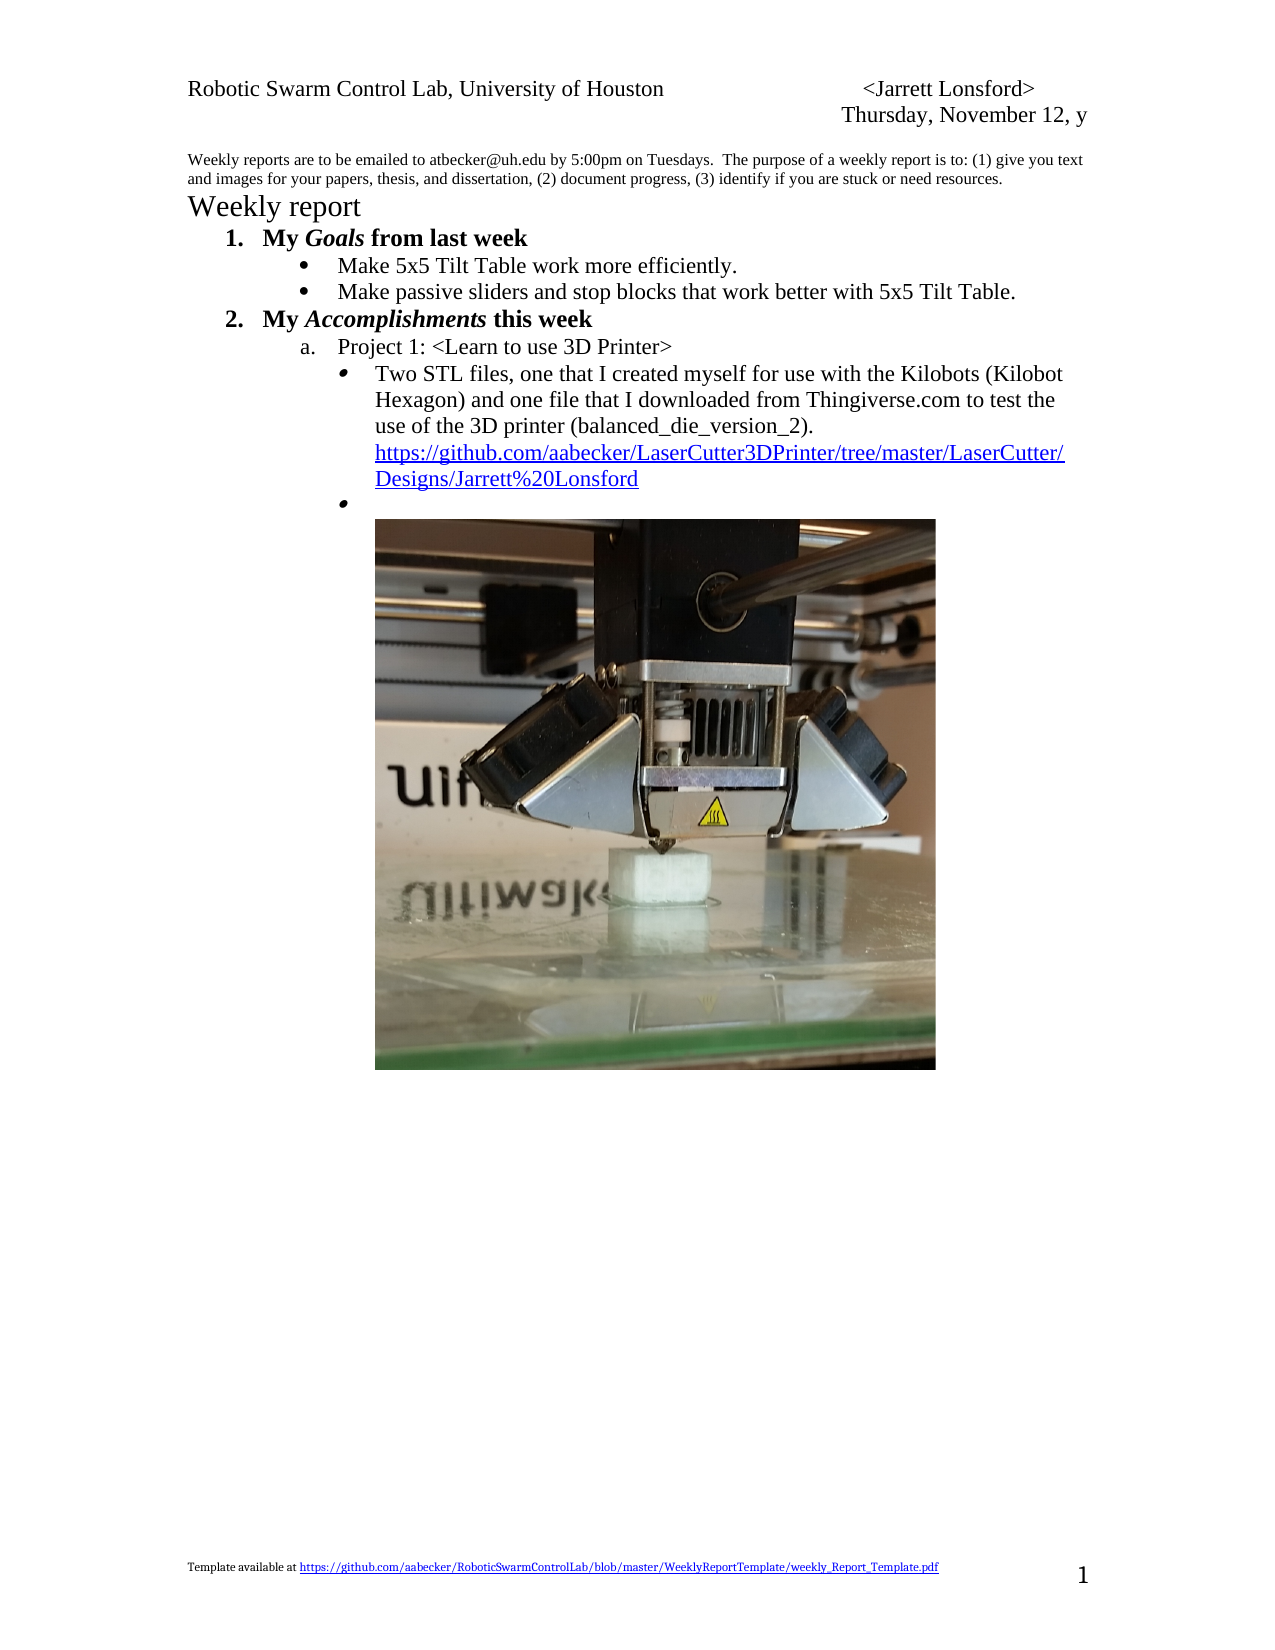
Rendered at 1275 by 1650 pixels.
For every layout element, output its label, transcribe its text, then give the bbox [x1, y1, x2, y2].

list Make 5x5 Tilt Table work more efficiently. [300, 252, 1087, 278]
list Two STL files, one that I created myself for use with the Kilobots (Kilobot Hexagon) and one file that I downloaded from Thingiverse.com to test the use of the 3D printer (balanced_die_version_2). https://github.com/aabecker/LaserCutter3DPrinter/tree/master/LaserCutter/Designs/Jarrett%20Lonsford [337, 359, 1087, 491]
picture [375, 519, 936, 1070]
list Make passive sliders and stop blocks that work better with 5x5 Tilt Table. [300, 278, 1087, 304]
text Weekly reports are to be emailed to atbecker@uh.edu by 5:00pm on Tuesdays. The purpose of a weekly report is to: (1) give you text and images for your papers, thesis, and dissertation, (2) document progress, (3) identify if you are stuck or need resources. [187, 150, 1087, 188]
text Weekly report [187, 188, 1087, 223]
list My Accomplishments this week [225, 304, 1087, 333]
list My Goals from last week [225, 223, 1087, 252]
list Project 1: <Learn to use 3D Printer> [300, 333, 1087, 359]
